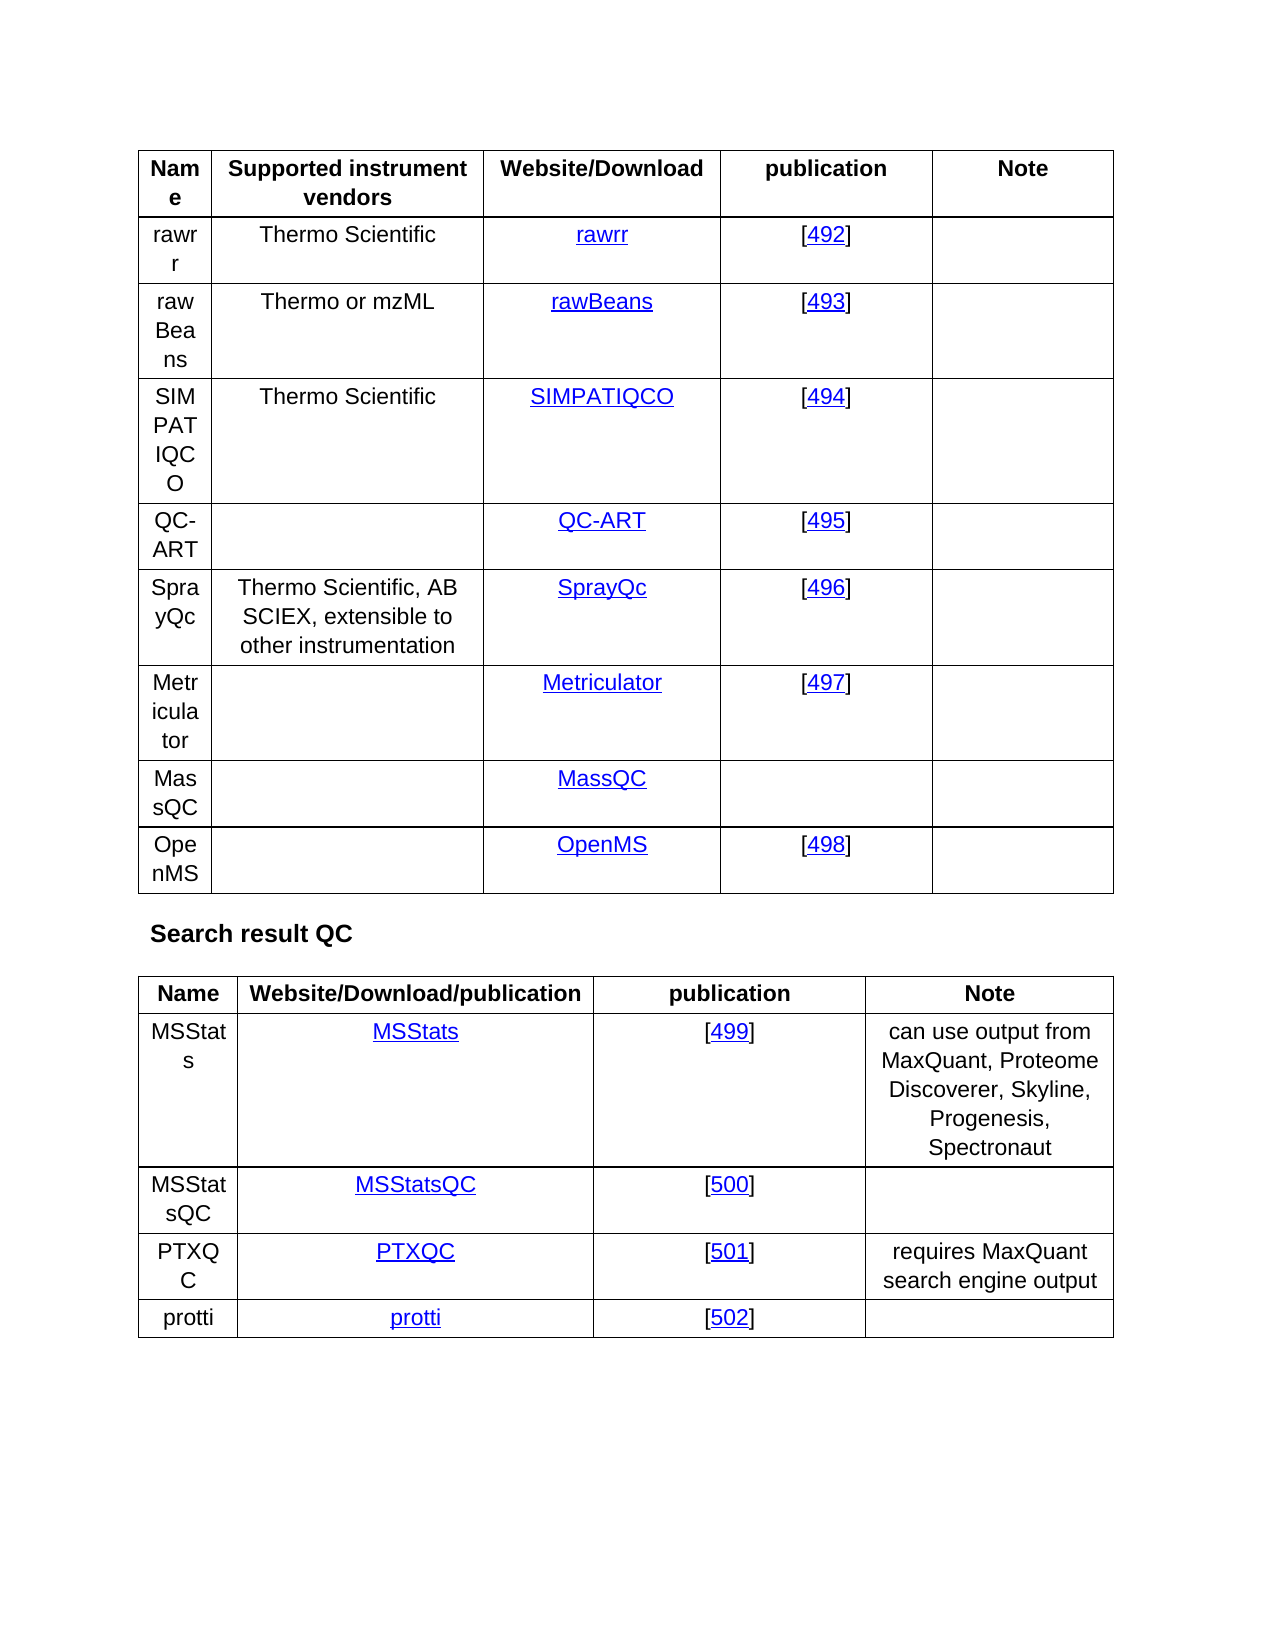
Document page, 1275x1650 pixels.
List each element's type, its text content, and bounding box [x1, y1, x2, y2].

table_cell [933, 666, 1113, 760]
table_cell [866, 1168, 1113, 1233]
table_cell PTXQC [139, 1234, 237, 1299]
table_cell [494] [721, 379, 932, 503]
table_header Website/Download/publication [238, 977, 593, 1013]
table_cell OpenMS [139, 828, 211, 893]
table_cell [212, 504, 483, 569]
table_cell Thermo Scientific, AB SCIEX, extensible to other instrumentation [212, 570, 483, 664]
table_cell [212, 828, 483, 893]
table_header publication [721, 151, 932, 216]
table_cell protti [238, 1300, 593, 1337]
table_cell [933, 218, 1113, 283]
table_cell [497] [721, 666, 932, 760]
table_cell rawBeans [139, 284, 211, 378]
table_cell [501] [594, 1234, 865, 1299]
table_cell MSStats [238, 1014, 593, 1166]
table_cell Thermo Scientific [212, 218, 483, 283]
table_cell MSStats [139, 1014, 237, 1166]
table_cell rawrr [484, 218, 720, 283]
subtitle Search result QC [150, 919, 1125, 948]
table_cell [492] [721, 218, 932, 283]
table_cell PTXQC [238, 1234, 593, 1299]
table_cell [495] [721, 504, 932, 569]
table_header Name [139, 151, 211, 216]
table_cell [933, 761, 1113, 826]
table_cell OpenMS [484, 828, 720, 893]
table_header publication [594, 977, 865, 1013]
table_cell [933, 570, 1113, 664]
table_cell can use output from MaxQuant, Proteome Discoverer, Skyline, Progenesis, Spectronaut [866, 1014, 1113, 1166]
table_cell Thermo Scientific [212, 379, 483, 503]
table_cell SprayQc [484, 570, 720, 664]
table_cell QC-ART [139, 504, 211, 569]
table_header Supported instrument vendors [212, 151, 483, 216]
table_cell MassQC [139, 761, 211, 826]
table_cell [498] [721, 828, 932, 893]
table_cell [866, 1300, 1113, 1337]
table_cell [502] [594, 1300, 865, 1337]
table_header Note [933, 151, 1113, 216]
table_cell [212, 761, 483, 826]
table_cell [500] [594, 1168, 865, 1233]
table_header Note [866, 977, 1113, 1013]
table_header Name [139, 977, 237, 1013]
table_cell rawBeans [484, 284, 720, 378]
table_cell [499] [594, 1014, 865, 1166]
table_cell [212, 666, 483, 760]
table_cell [933, 828, 1113, 893]
table_header Website/Download [484, 151, 720, 216]
table_cell SprayQc [139, 570, 211, 664]
table_cell MSStatsQC [139, 1168, 237, 1233]
table_cell MassQC [484, 761, 720, 826]
table_cell [933, 504, 1113, 569]
table_cell QC-ART [484, 504, 720, 569]
table_cell protti [139, 1300, 237, 1337]
table_cell SIMPATIQCO [484, 379, 720, 503]
table_cell Metriculator [484, 666, 720, 760]
table_cell SIMPATIQCO [139, 379, 211, 503]
table_cell Metriculator [139, 666, 211, 760]
table_cell [496] [721, 570, 932, 664]
table_cell MSStatsQC [238, 1168, 593, 1233]
table_cell [933, 379, 1113, 503]
table_cell [493] [721, 284, 932, 378]
table_cell [933, 284, 1113, 378]
table_cell requires MaxQuant search engine output [866, 1234, 1113, 1299]
table_cell Thermo or mzML [212, 284, 483, 378]
table_cell rawrr [139, 218, 211, 283]
table_cell [721, 761, 932, 826]
